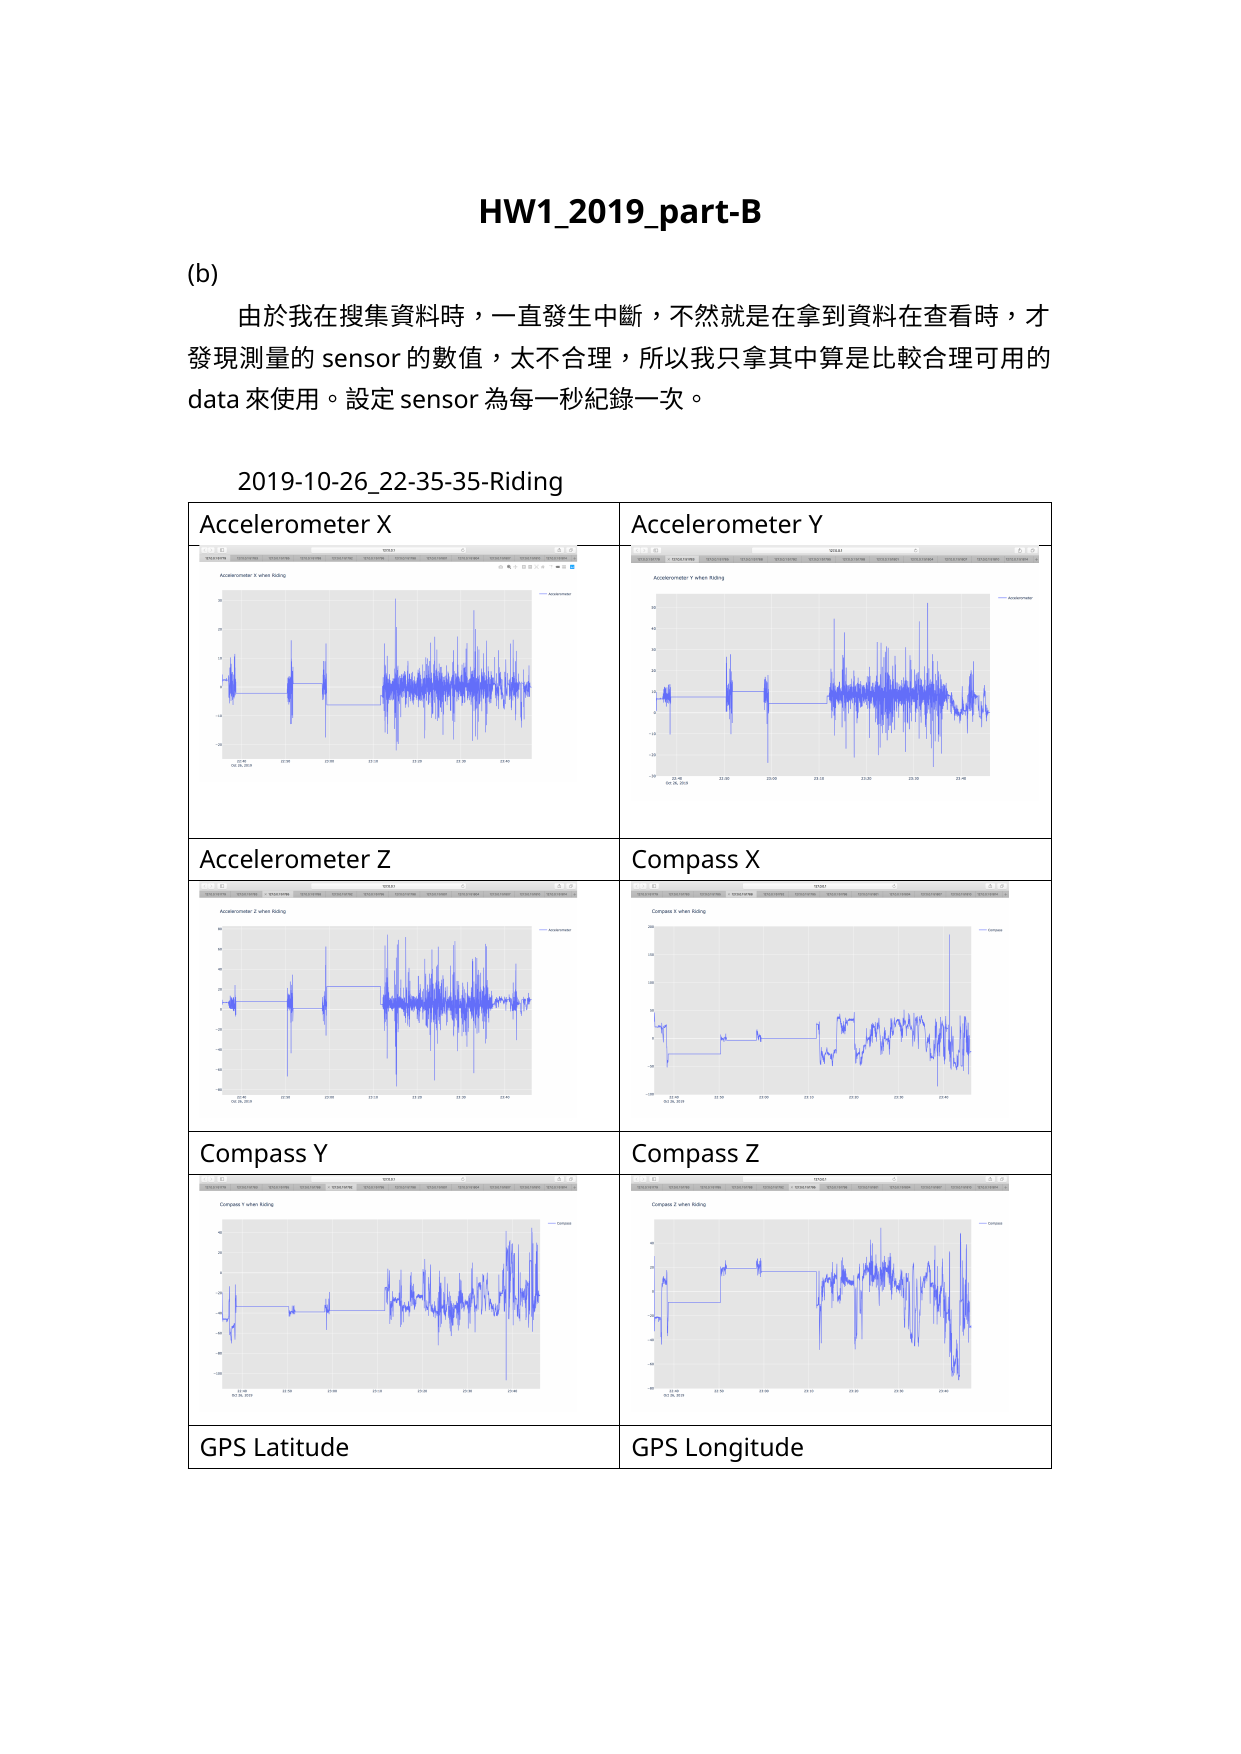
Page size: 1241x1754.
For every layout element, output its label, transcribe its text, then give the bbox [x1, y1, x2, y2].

table_cell [620, 1175, 1051, 1425]
picture [199, 881, 578, 1118]
text 由於我在搜集資料時，一直發生中斷，不然就是在拿到資料在查看時，才發現測量的sensor的數值，太不合理，所以我只拿其中算是比較合理可用的data來使用。設定sensor為每一秒紀錄一次。 [187, 294, 1053, 419]
table_cell Compass Z [620, 1132, 1051, 1174]
table_cell GPS Longitude [620, 1426, 1051, 1468]
table_cell [189, 1175, 619, 1425]
table_cell [620, 546, 1051, 837]
table_cell [189, 881, 619, 1131]
table_header Accelerometer X [189, 503, 619, 545]
picture [631, 1175, 1009, 1412]
text 2019-10-26_22-35-35-Riding [187, 460, 1053, 502]
table_cell Accelerometer Z [189, 839, 619, 880]
picture [199, 545, 578, 782]
text HW1_2019_part-B [187, 169, 1053, 252]
table_header Accelerometer Y [620, 503, 1051, 545]
picture [631, 881, 1009, 1118]
table_cell GPS Latitude [189, 1426, 619, 1468]
table_cell Compass Y [189, 1132, 619, 1174]
picture [199, 1175, 578, 1412]
table_cell [189, 546, 619, 837]
picture [631, 545, 1039, 801]
table_cell [620, 881, 1051, 1131]
text (b) [187, 252, 1053, 294]
table_cell Compass X [620, 839, 1051, 880]
